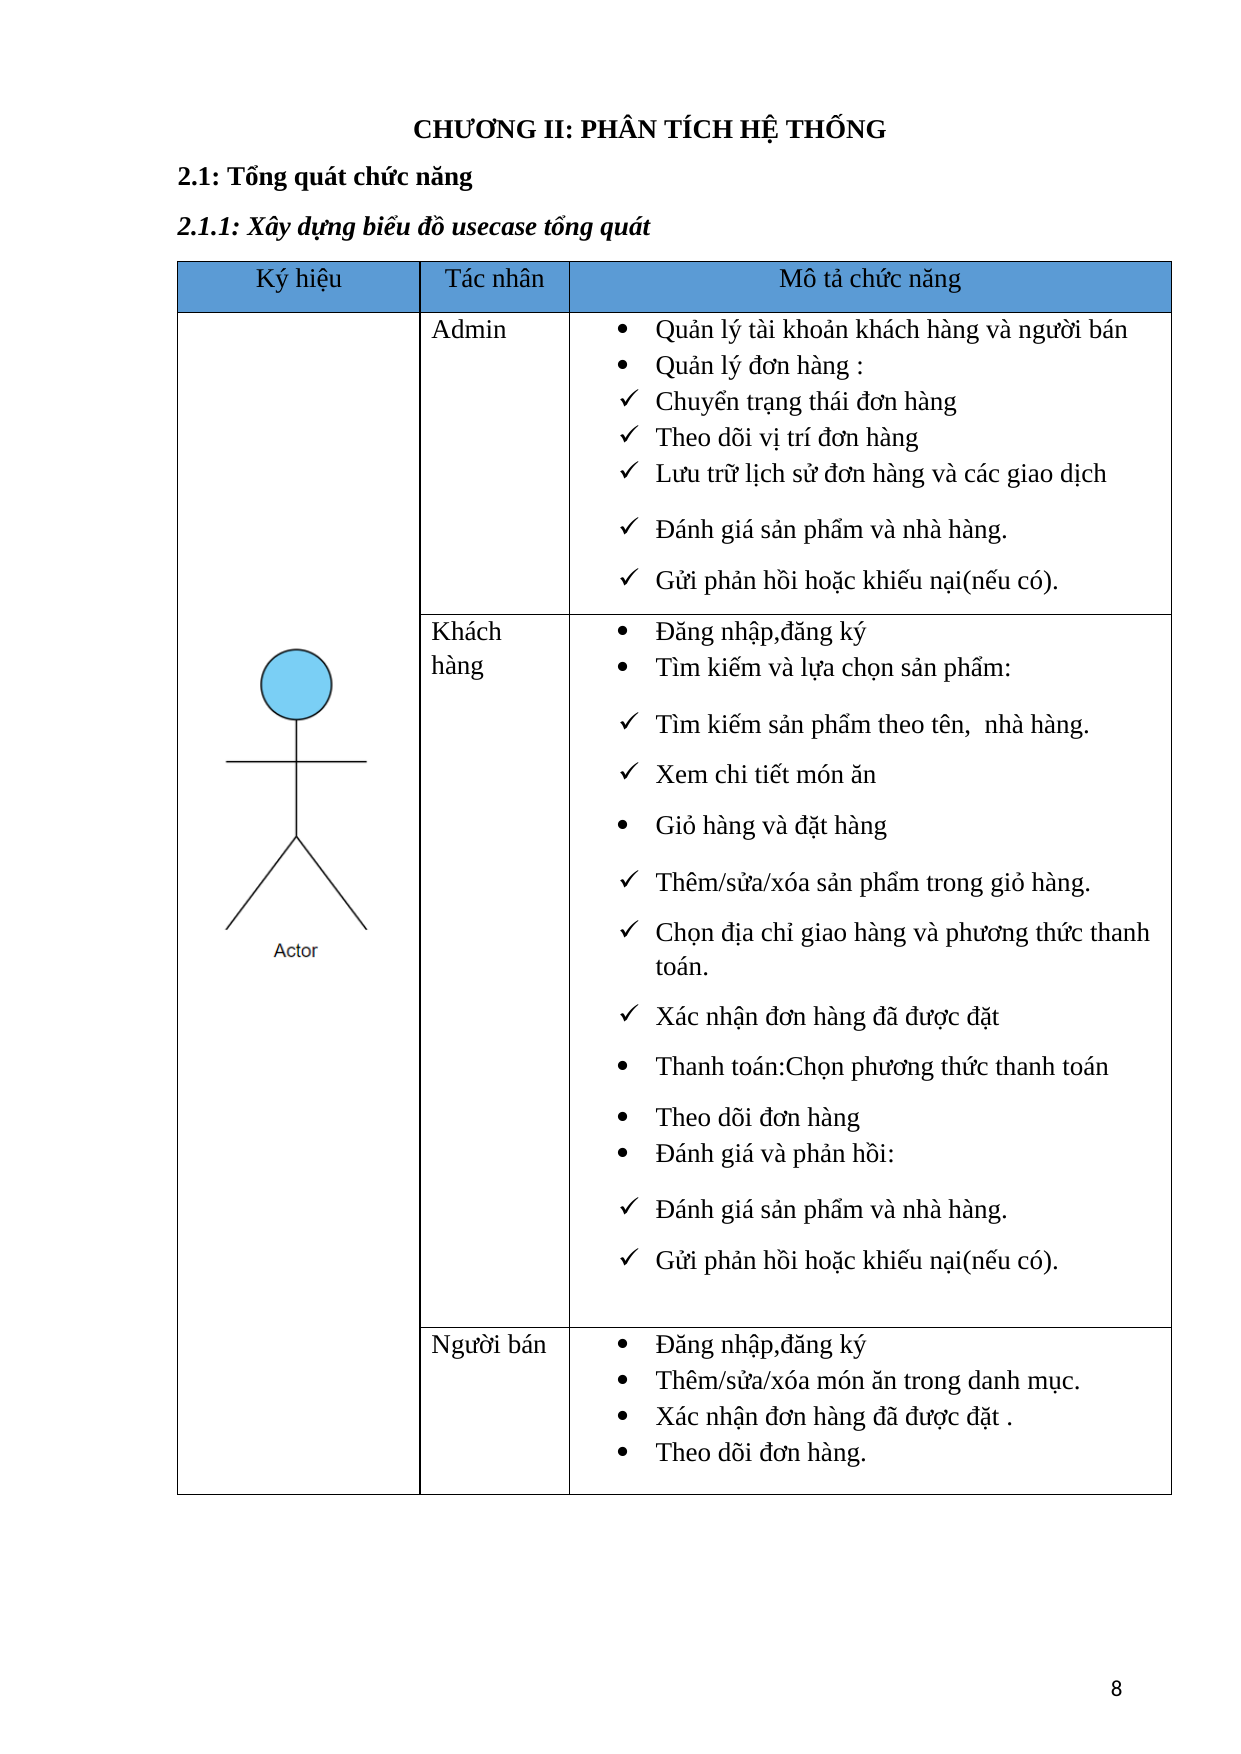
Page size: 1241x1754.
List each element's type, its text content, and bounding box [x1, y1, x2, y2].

picture [188, 615, 409, 978]
table_cell Khách hàng [421, 615, 569, 1327]
table_cell [178, 614, 419, 1327]
table_cell Đăng nhập,đăng ký Thêm/sửa/xóa món ăn trong danh mục. Xác nhận đơn hàng đã được đặt . Theo dõi đơn hàng. [570, 1328, 1171, 1494]
table_cell [178, 1327, 419, 1494]
table_cell Quản lý tài khoản khách hàng và người bán Quản lý đơn hàng : Chuyển trạng thái đơn hàng Theo dõi vị trí đơn hàng Lưu trữ lịch sử đơn hàng và các giao dịch Đánh giá sản phẩm và nhà hàng. Gửi phản hồi hoặc khiếu nại(nếu có). [570, 313, 1171, 614]
table_cell [178, 313, 419, 614]
table_header Tác nhân [421, 262, 569, 312]
table_cell Admin [421, 313, 569, 614]
table_header Mô tả chức năng [570, 262, 1171, 312]
table_header Ký hiệu [178, 262, 419, 312]
text 2.1.1: Xây dựng biểu đồ usecase tổng quát [177, 211, 1122, 242]
table_cell Người bán [421, 1328, 569, 1494]
text 2.1: Tổng quát chức năng [177, 160, 1122, 191]
table_cell Đăng nhập,đăng ký Tìm kiếm và lựa chọn sản phẩm: Tìm kiếm sản phẩm theo tên, nhà hàng. Xem chi tiết món ăn Giỏ hàng và đặt hàng Thêm/sửa/xóa sản phẩm trong giỏ hàng. Chọn địa chỉ giao hàng và phương thức thanh toán. Xác nhận đơn hàng đã được đặt Thanh toán:Chọn phương thức thanh toán Theo dõi đơn hàng Đánh giá và phản hồi: Đánh giá sản phẩm và nhà hàng. Gửi phản hồi hoặc khiếu nại(nếu có). [570, 615, 1171, 1327]
subtitle CHƯƠNG II: PHÂN TÍCH HỆ THỐNG [177, 114, 1122, 145]
